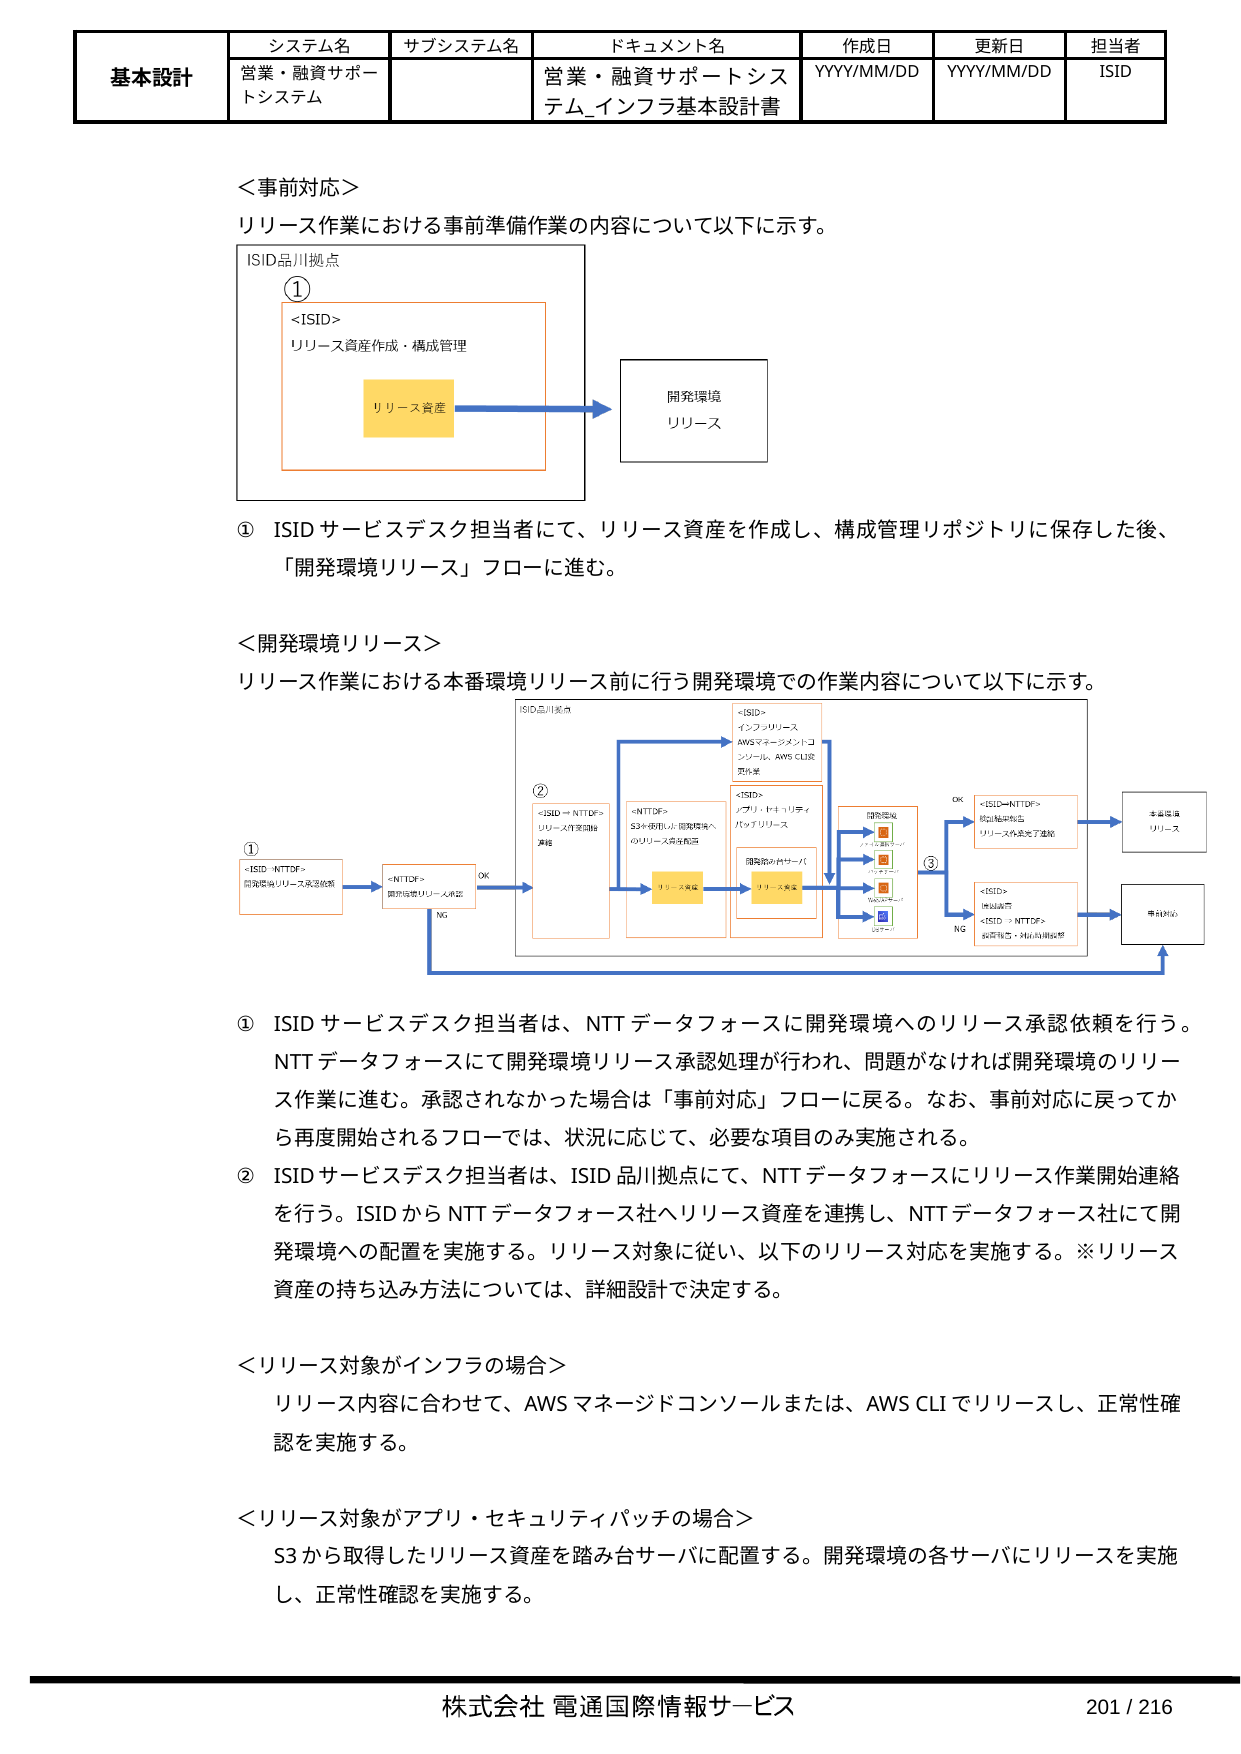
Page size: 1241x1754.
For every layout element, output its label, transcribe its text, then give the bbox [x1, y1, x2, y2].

picture [236, 243, 768, 501]
picture [442, 1694, 794, 1718]
list リリース内容に合わせて、AWSマネージドコンソールまたは、AWS CLIでリリースし、正常性確認を実施する。 [274, 1384, 1181, 1460]
text ＜事前対応＞ [236, 167, 1181, 205]
text リリース作業における事前準備作業の内容について以下に示す。 [236, 205, 1181, 243]
picture [236, 699, 1207, 975]
text ＜リリース対象がインフラの場合＞ [236, 1346, 1181, 1384]
list ISIDサービスデスク担当者は、NTTデータフォースに開発環境へのリリース承認依頼を行う。NTTデータフォースにて開発環境リリース承認処理が行われ、問題がなければ開発環境のリリース作業に進む。承認されなかった場合は「事前対応」フローに戻る。なお、事前対応に戻ってから再度開始されるフローでは、状況に応じて、必要な項目のみ実施される。 [236, 1004, 1181, 1156]
list ISIDサービスデスク担当者にて、リリース資産を作成し、構成管理リポジトリに保存した後、「開発環境リリース」フローに進む。 [236, 509, 1181, 585]
text ＜リリース対象がアプリ・セキュリティパッチの場合＞ [236, 1498, 1181, 1536]
text ＜開発環境リリース＞ [236, 623, 1181, 661]
list ISIDサービスデスク担当者は、ISID品川拠点にて、NTTデータフォースにリリース作業開始連絡を行う。ISIDからNTTデータフォース社へリリース資産を連携し、NTTデータフォース社にて開発環境への配置を実施する。リリース対象に従い、以下のリリース対応を実施する。※リリース資産の持ち込み方法については、詳細設計で決定する。 [236, 1156, 1181, 1308]
list S3から取得したリリース資産を踏み台サーバに配置する。開発環境の各サーバにリリースを実施し、正常性確認を実施する。 [274, 1536, 1181, 1612]
text リリース作業における本番環境リリース前に行う開発環境での作業内容について以下に示す。 [236, 661, 1181, 699]
